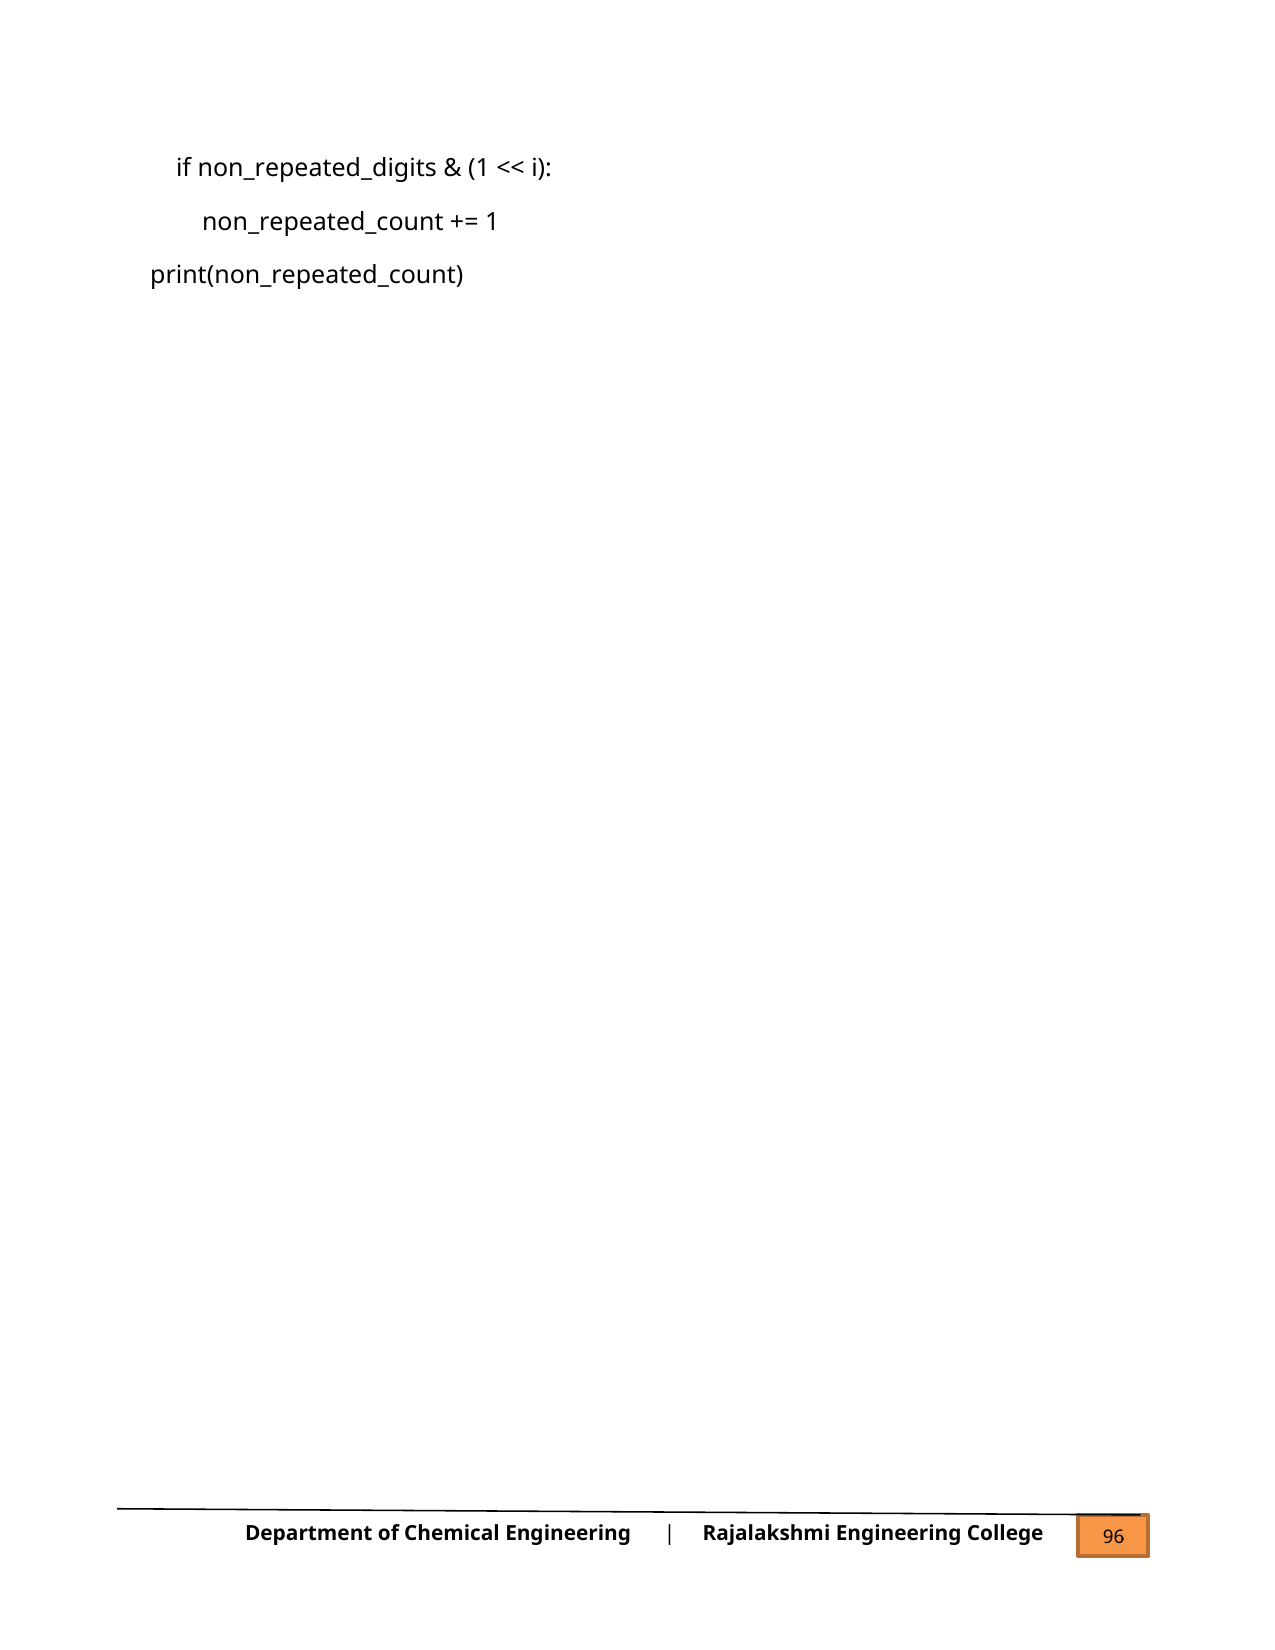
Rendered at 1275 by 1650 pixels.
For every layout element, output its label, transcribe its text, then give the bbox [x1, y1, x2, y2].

text non_repeated_count += 1 [150, 203, 1125, 237]
text if non_repeated_digits & (1 << i): [150, 150, 1125, 184]
text print(non_repeated_count) [150, 257, 1125, 291]
